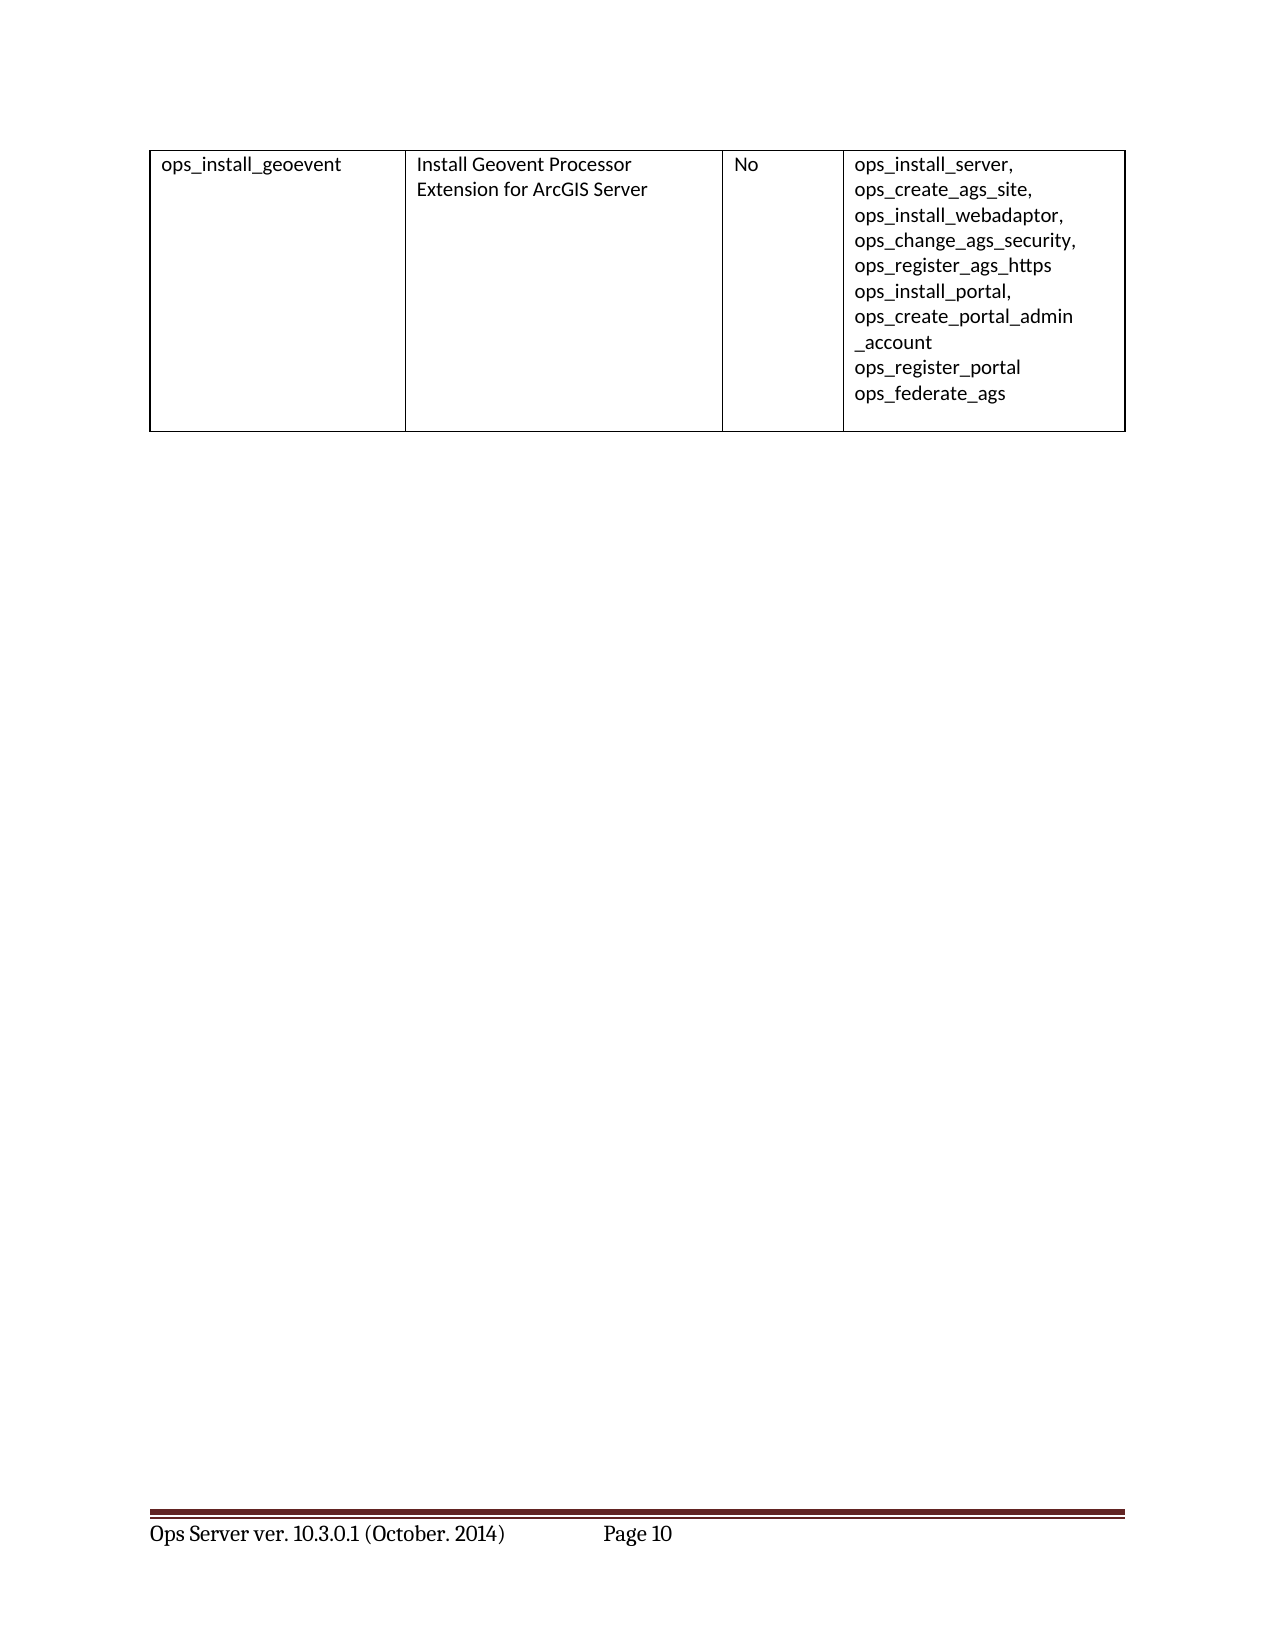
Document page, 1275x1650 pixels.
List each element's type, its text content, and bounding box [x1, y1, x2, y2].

table_cell Install Geovent Processor Extension for ArcGIS Server [406, 151, 722, 431]
table_cell ops_install_server, ops_create_ags_site, ops_install_webadaptor, ops_change_ags_security, ops_register_ags_https ops_install_portal, ops_create_portal_admin _account ops_register_portal ops_federate_ags [844, 151, 1124, 431]
table_cell No [723, 151, 843, 431]
table_cell ops_install_geoevent [151, 151, 405, 431]
